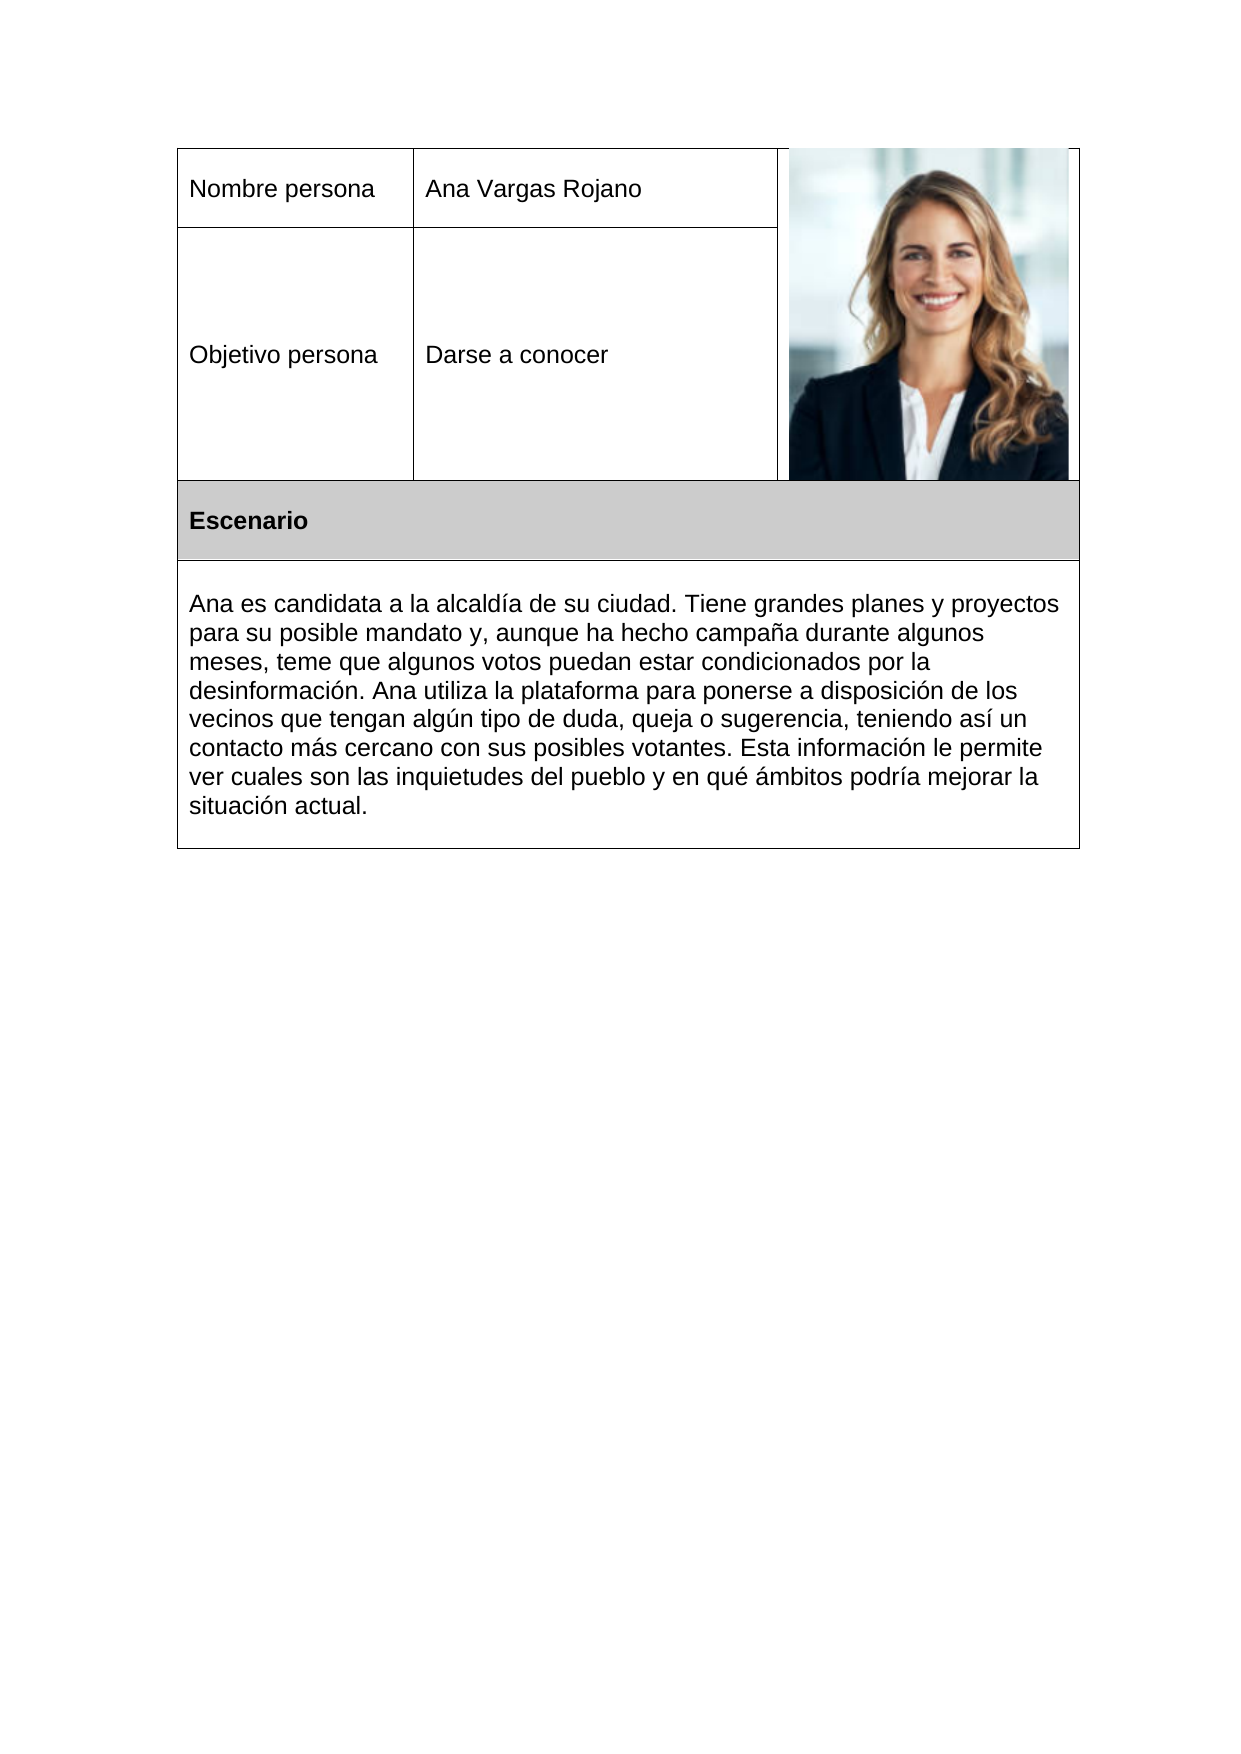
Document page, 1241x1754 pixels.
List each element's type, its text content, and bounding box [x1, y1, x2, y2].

table_header Nombre persona [178, 149, 413, 227]
table_cell Escenario [178, 481, 1079, 559]
table_cell Darse a conocer [414, 228, 777, 480]
table_cell Ana es candidata a la alcaldía de su ciudad. Tiene grandes planes y proyectos para su posible mandato y, aunque ha hecho campaña durante algunos meses, teme que algunos votos puedan estar condicionados por la desinformación. Ana utiliza la plataforma para ponerse a disposición de los vecinos que tengan algún tipo de duda, queja o sugerencia, teniendo así un contacto más cercano con sus posibles votantes. Esta información le permite ver cuales son las inquietudes del pueblo y en qué ámbitos podría mejorar la situación actual. [178, 561, 1079, 848]
picture [789, 148, 1069, 480]
table_cell Objetivo persona [178, 228, 413, 480]
table_header Ana Vargas Rojano [414, 149, 777, 227]
table_header [1069, 149, 1079, 480]
table_header [778, 149, 789, 480]
